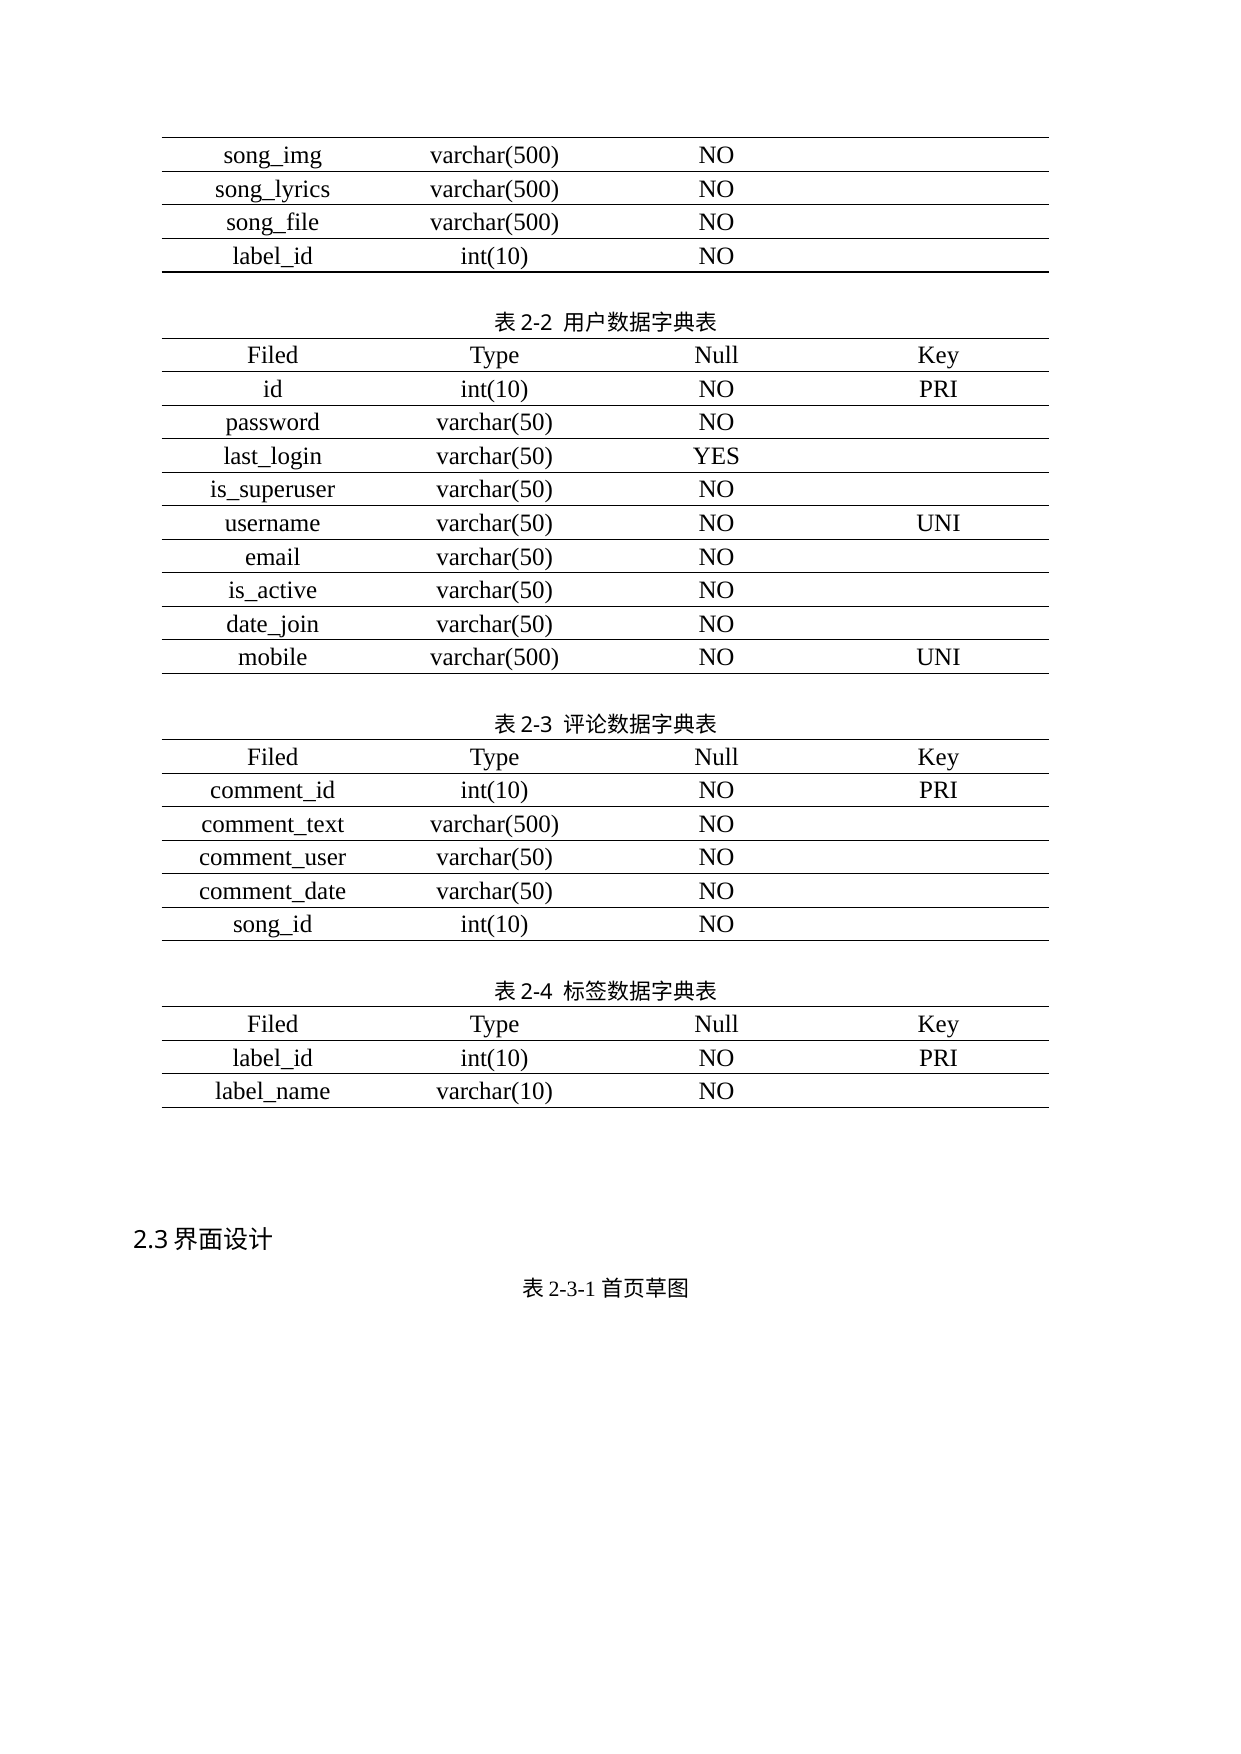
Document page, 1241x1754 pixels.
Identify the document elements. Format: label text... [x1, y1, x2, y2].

table_cell varchar(50) [384, 439, 605, 472]
table_header Null [605, 740, 827, 772]
table_cell label_id [162, 239, 383, 271]
table_cell varchar(50) [384, 406, 605, 438]
table_cell varchar(500) [384, 807, 605, 839]
table_cell label_name [162, 1074, 383, 1107]
table_cell PRI [827, 774, 1049, 806]
table_cell PRI [827, 372, 1049, 404]
table_cell [827, 1074, 1049, 1107]
table_cell varchar(50) [384, 506, 605, 539]
table_header Type [384, 740, 605, 772]
table_cell NO [605, 1074, 827, 1107]
table_cell username [162, 506, 383, 539]
table_cell [827, 807, 1049, 839]
table_cell varchar(500) [384, 172, 605, 204]
table_cell varchar(10) [384, 1074, 605, 1107]
table_cell is_active [162, 573, 383, 606]
table_cell NO [605, 908, 827, 940]
table_cell label_id [162, 1041, 383, 1073]
table_header Key [827, 1007, 1049, 1040]
table_cell NO [605, 239, 827, 271]
table_cell NO [605, 372, 827, 404]
table_cell int(10) [384, 1041, 605, 1073]
table_header Null [605, 1007, 827, 1040]
table_cell NO [605, 1041, 827, 1073]
table_cell [827, 540, 1049, 572]
table_cell UNI [827, 506, 1049, 539]
text 表2-2 用户数据字典表 [133, 305, 1078, 337]
table_cell varchar(500) [384, 138, 605, 171]
table_cell [827, 138, 1049, 171]
table_header Key [827, 740, 1049, 772]
text 2.3界面设计 [133, 1205, 1078, 1270]
table_cell [827, 439, 1049, 472]
table_cell NO [605, 540, 827, 572]
table_cell int(10) [384, 774, 605, 806]
table_cell is_superuser [162, 473, 383, 505]
table_cell [827, 841, 1049, 873]
table_cell comment_text [162, 807, 383, 839]
table_cell last_login [162, 439, 383, 472]
table_cell song_file [162, 205, 383, 238]
table_cell varchar(50) [384, 874, 605, 907]
table_cell NO [605, 874, 827, 907]
table_cell NO [605, 607, 827, 639]
table_cell int(10) [384, 908, 605, 940]
table_header Filed [162, 740, 383, 772]
table_cell UNI [827, 640, 1049, 673]
table_cell varchar(50) [384, 841, 605, 873]
table_cell [827, 607, 1049, 639]
table_cell [827, 908, 1049, 940]
table_cell varchar(500) [384, 640, 605, 673]
table_cell varchar(50) [384, 607, 605, 639]
table_cell NO [605, 506, 827, 539]
table_cell NO [605, 807, 827, 839]
table_cell email [162, 540, 383, 572]
text 表2-4 标签数据字典表 [133, 974, 1078, 1006]
table_cell [827, 874, 1049, 907]
table_header Filed [162, 339, 383, 371]
table_cell [827, 406, 1049, 438]
table_cell password [162, 406, 383, 438]
table_cell NO [605, 172, 827, 204]
table_cell PRI [827, 1041, 1049, 1073]
table_cell [827, 172, 1049, 204]
table_header Type [384, 339, 605, 371]
table_cell date_join [162, 607, 383, 639]
table_header Null [605, 339, 827, 371]
table_cell NO [605, 774, 827, 806]
table_cell [827, 573, 1049, 606]
table_header Key [827, 339, 1049, 371]
table_cell NO [605, 573, 827, 606]
table_cell id [162, 372, 383, 404]
table_cell varchar(50) [384, 540, 605, 572]
table_header Type [384, 1007, 605, 1040]
table_cell [827, 205, 1049, 238]
table_cell song_img [162, 138, 383, 171]
table_cell [827, 239, 1049, 271]
table_cell YES [605, 439, 827, 472]
table_cell comment_user [162, 841, 383, 873]
table_cell song_lyrics [162, 172, 383, 204]
table_cell [827, 473, 1049, 505]
table_header Filed [162, 1007, 383, 1040]
table_cell int(10) [384, 372, 605, 404]
table_cell varchar(500) [384, 205, 605, 238]
table_cell NO [605, 473, 827, 505]
table_cell song_id [162, 908, 383, 940]
text 表2-3-1 首页草图 [133, 1270, 1078, 1303]
table_cell varchar(50) [384, 473, 605, 505]
table_cell mobile [162, 640, 383, 673]
text 表2-3 评论数据字典表 [133, 706, 1078, 739]
table_cell comment_date [162, 874, 383, 907]
table_cell NO [605, 640, 827, 673]
table_cell NO [605, 406, 827, 438]
table_cell NO [605, 138, 827, 171]
table_cell comment_id [162, 774, 383, 806]
table_cell NO [605, 841, 827, 873]
table_cell int(10) [384, 239, 605, 271]
table_cell NO [605, 205, 827, 238]
table_cell varchar(50) [384, 573, 605, 606]
